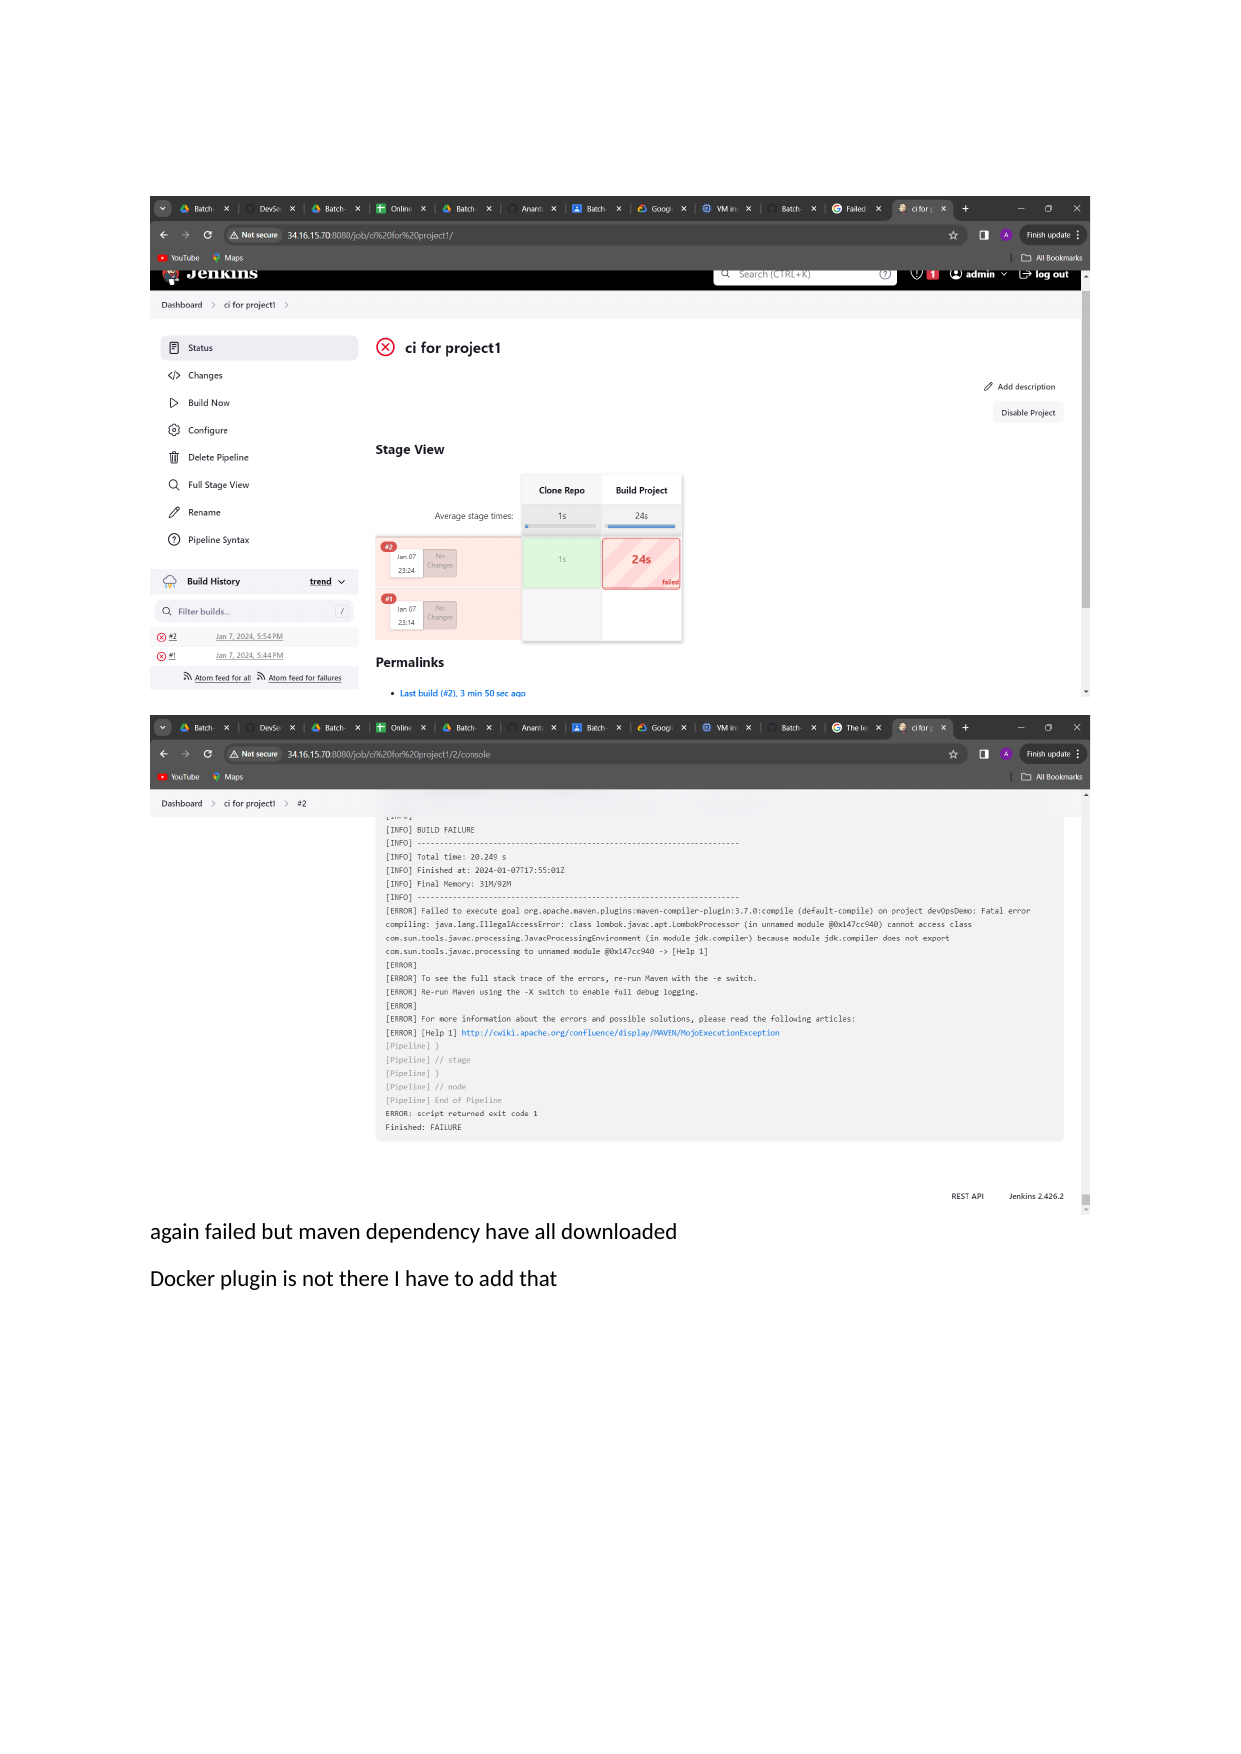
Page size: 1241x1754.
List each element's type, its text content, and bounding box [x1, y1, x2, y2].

picture [150, 196, 1091, 697]
text again failed but maven dependency have all downloaded [150, 1215, 1090, 1245]
text Docker plugin is not there I have to add that [150, 1264, 1090, 1292]
picture [150, 715, 1091, 1215]
